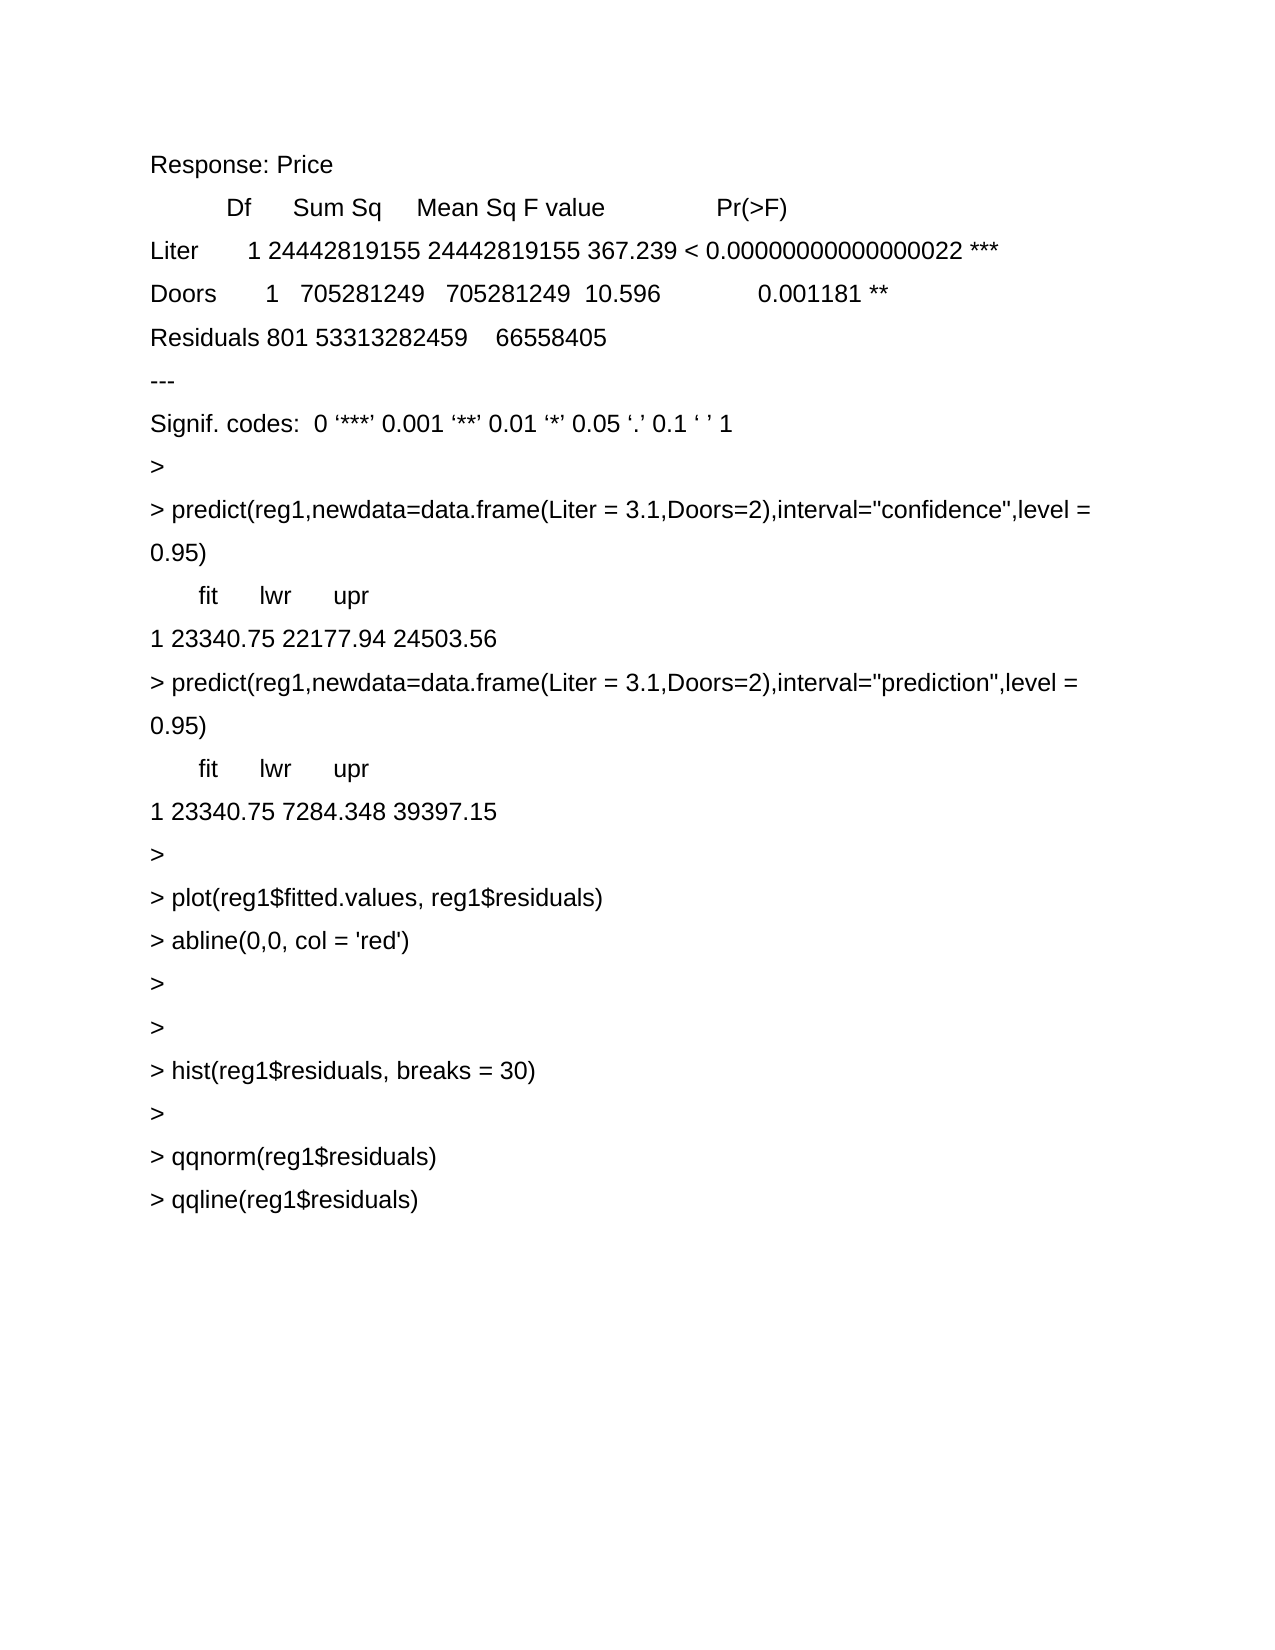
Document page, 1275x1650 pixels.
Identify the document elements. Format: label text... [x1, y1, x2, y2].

text > [150, 969, 1125, 998]
text > predict(reg1,newdata=data.frame(Liter = 3.1,Doors=2),interval="confidence",level = 0.95) [150, 495, 1125, 567]
text > [150, 452, 1125, 481]
text > hist(reg1$residuals, breaks = 30) [150, 1056, 1125, 1084]
text fit lwr upr [150, 754, 1125, 782]
text Doors 1 705281249 705281249 10.596 0.001181 ** [150, 279, 1125, 308]
text Response: Price [150, 150, 1125, 179]
text Df Sum Sq Mean Sq F value Pr(>F) [150, 193, 1125, 222]
text > qqline(reg1$residuals) [150, 1185, 1125, 1214]
text 1 23340.75 7284.348 39397.15 [150, 797, 1125, 826]
text fit lwr upr [150, 581, 1125, 610]
text > [150, 1012, 1125, 1041]
text > [150, 840, 1125, 869]
text Liter 1 24442819155 24442819155 367.239 < 0.00000000000000022 *** [150, 236, 1125, 265]
text > qqnorm(reg1$residuals) [150, 1142, 1125, 1171]
text > predict(reg1,newdata=data.frame(Liter = 3.1,Doors=2),interval="prediction",level = 0.95) [150, 667, 1125, 739]
text > [150, 1099, 1125, 1127]
text 1 23340.75 22177.94 24503.56 [150, 624, 1125, 653]
text > abline(0,0, col = 'red') [150, 926, 1125, 955]
text --- [150, 366, 1125, 394]
text Residuals 801 53313282459 66558405 [150, 322, 1125, 351]
text > plot(reg1$fitted.values, reg1$residuals) [150, 883, 1125, 912]
text Signif. codes: 0 ‘***’ 0.001 ‘**’ 0.01 ‘*’ 0.05 ‘.’ 0.1 ‘ ’ 1 [150, 409, 1125, 437]
